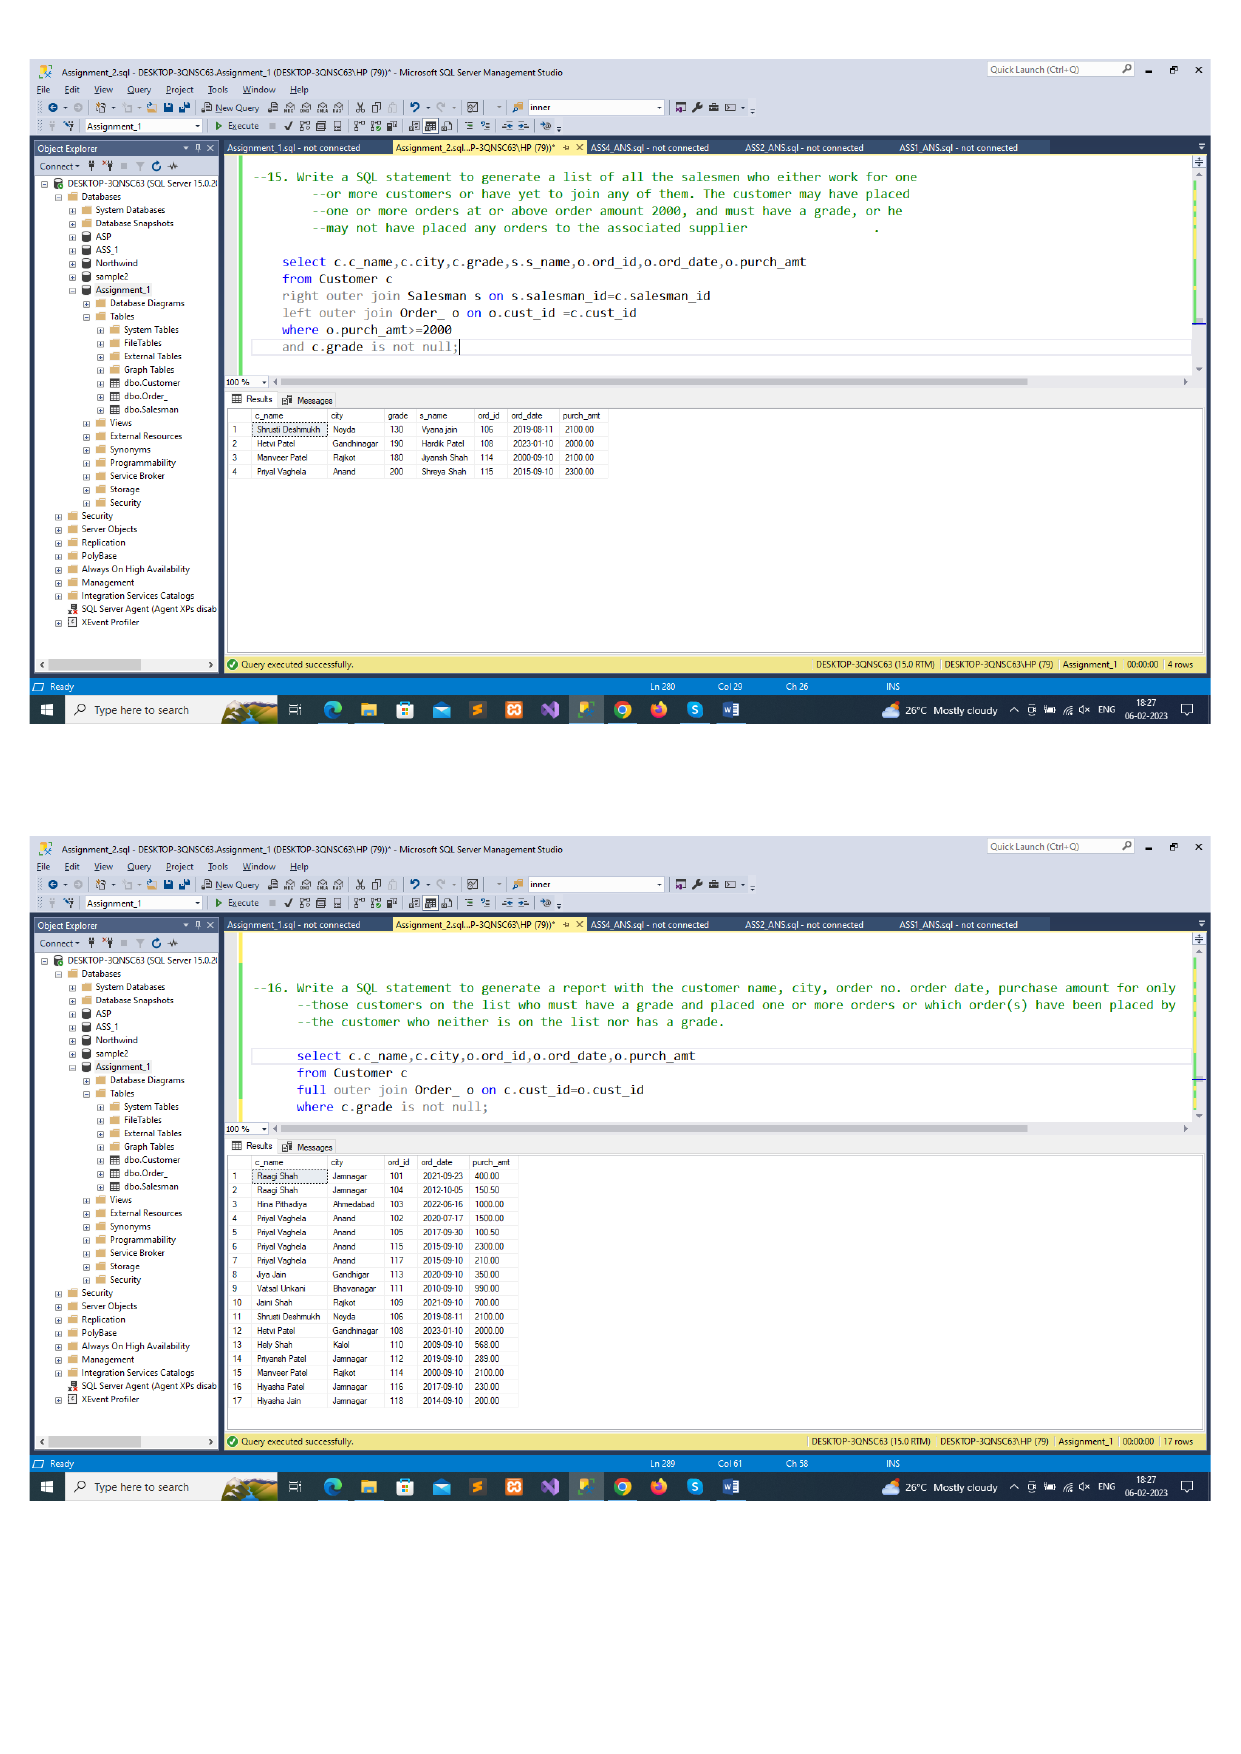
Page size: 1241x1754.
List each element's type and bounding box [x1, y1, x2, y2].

picture [29, 59, 1211, 724]
picture [29, 836, 1211, 1501]
